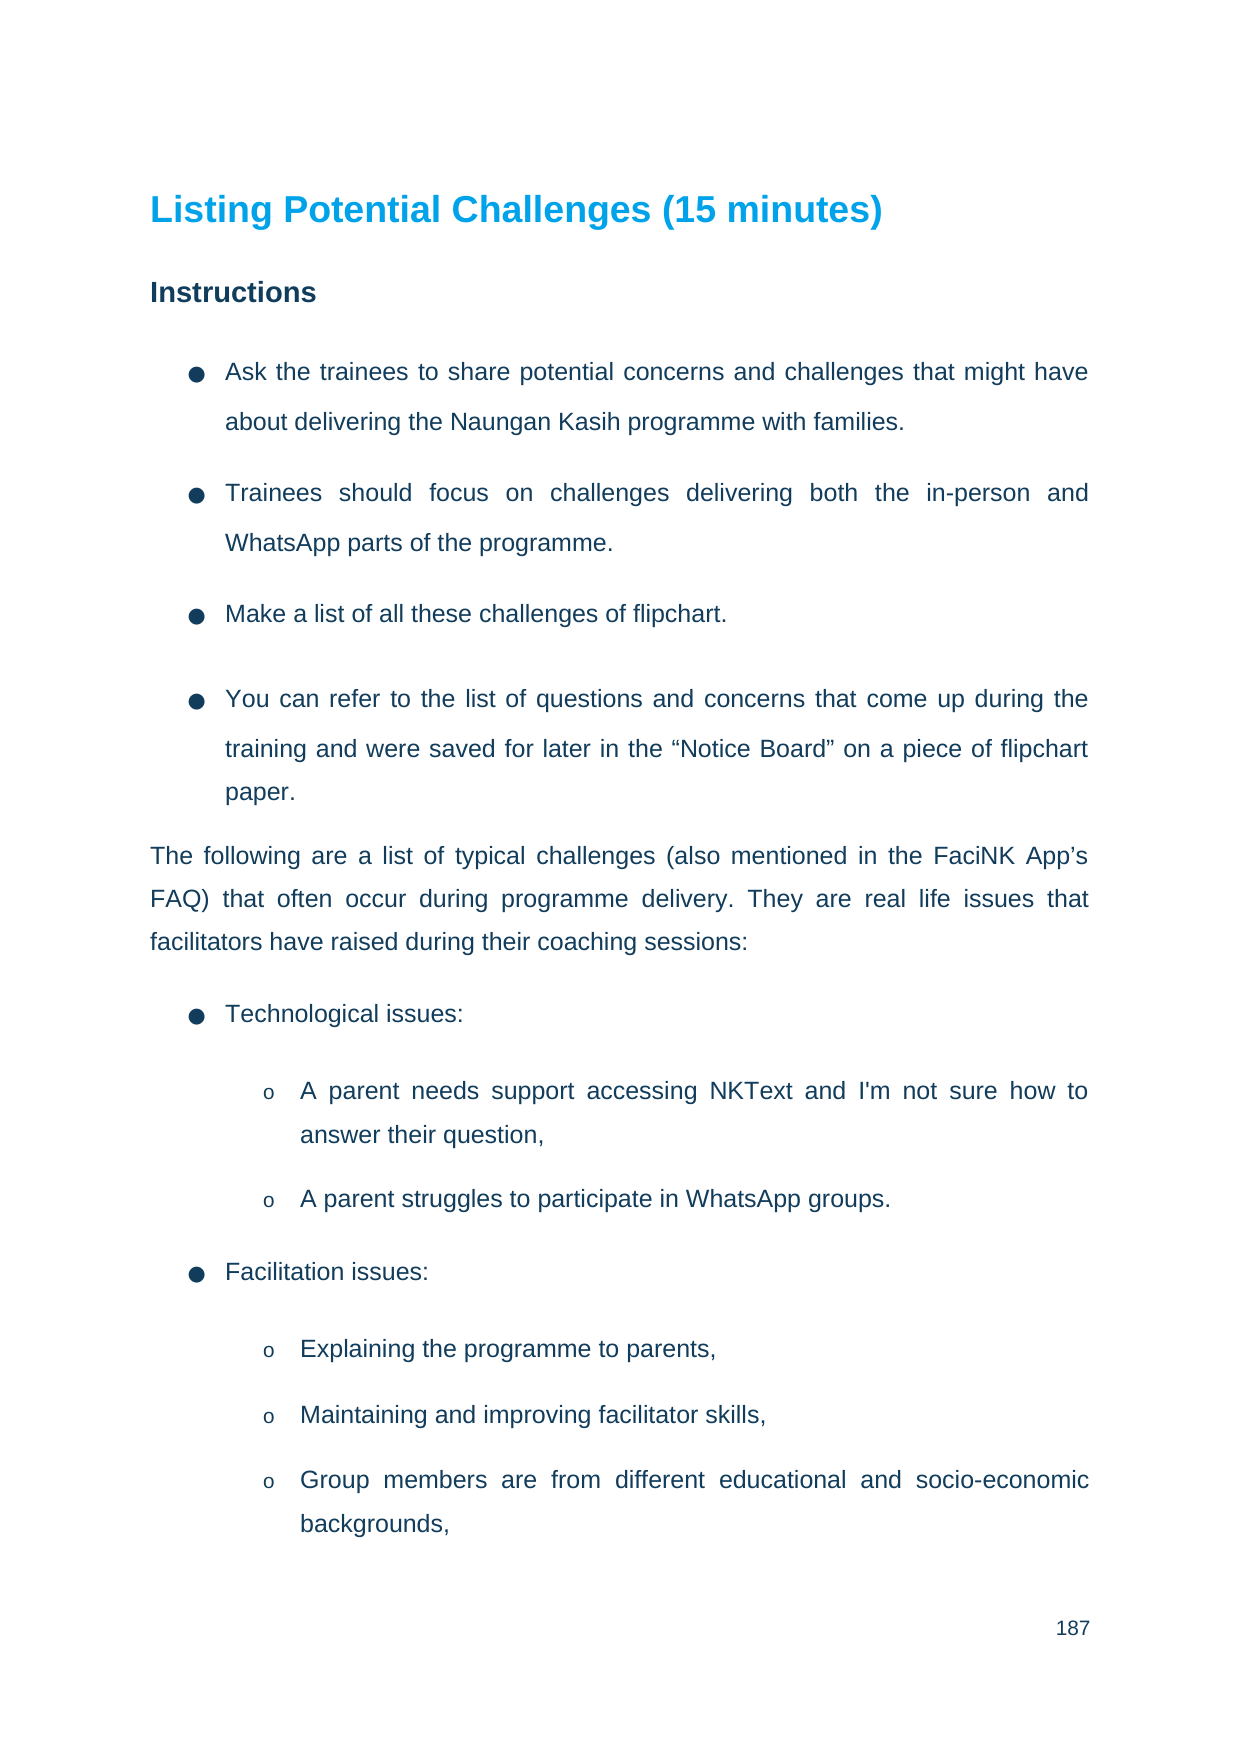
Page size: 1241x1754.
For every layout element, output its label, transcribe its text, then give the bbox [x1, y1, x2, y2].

list Ask the trainees to share potential concerns and challenges that might have about delivering the Naungan Kasih programme with families. [187, 350, 1090, 436]
list Trainees should focus on challenges delivering both the in-person and WhatsApp parts of the programme. [187, 471, 1090, 557]
list A parent struggles to participate in WhatsApp groups. [262, 1184, 1090, 1214]
list Technological issues: [187, 991, 1090, 1034]
list A parent needs support accessing NKText and I'm not sure how to answer their question, [262, 1076, 1090, 1149]
list Facilitation issues: [187, 1249, 1090, 1292]
subtitle Listing Potential Challenges (15 minutes) [150, 187, 1090, 231]
list Explaining the programme to parents, [262, 1334, 1090, 1364]
text The following are a list of typical challenges (also mentioned in the FaciNK App’s FAQ) that often occur during programme delivery. They are real life issues that facilitators have raised during their coaching sessions: [150, 841, 1090, 956]
list Make a list of all these challenges of flipchart. [187, 592, 1090, 635]
list Maintaining and improving facilitator skills, [262, 1400, 1090, 1429]
list You can refer to the list of questions and concerns that come up during the training and were saved for later in the “Notice Board” on a piece of flipchart paper. [187, 677, 1090, 806]
subtitle Instructions [150, 274, 1090, 308]
list Group members are from different educational and socio-economic backgrounds, [262, 1465, 1090, 1538]
